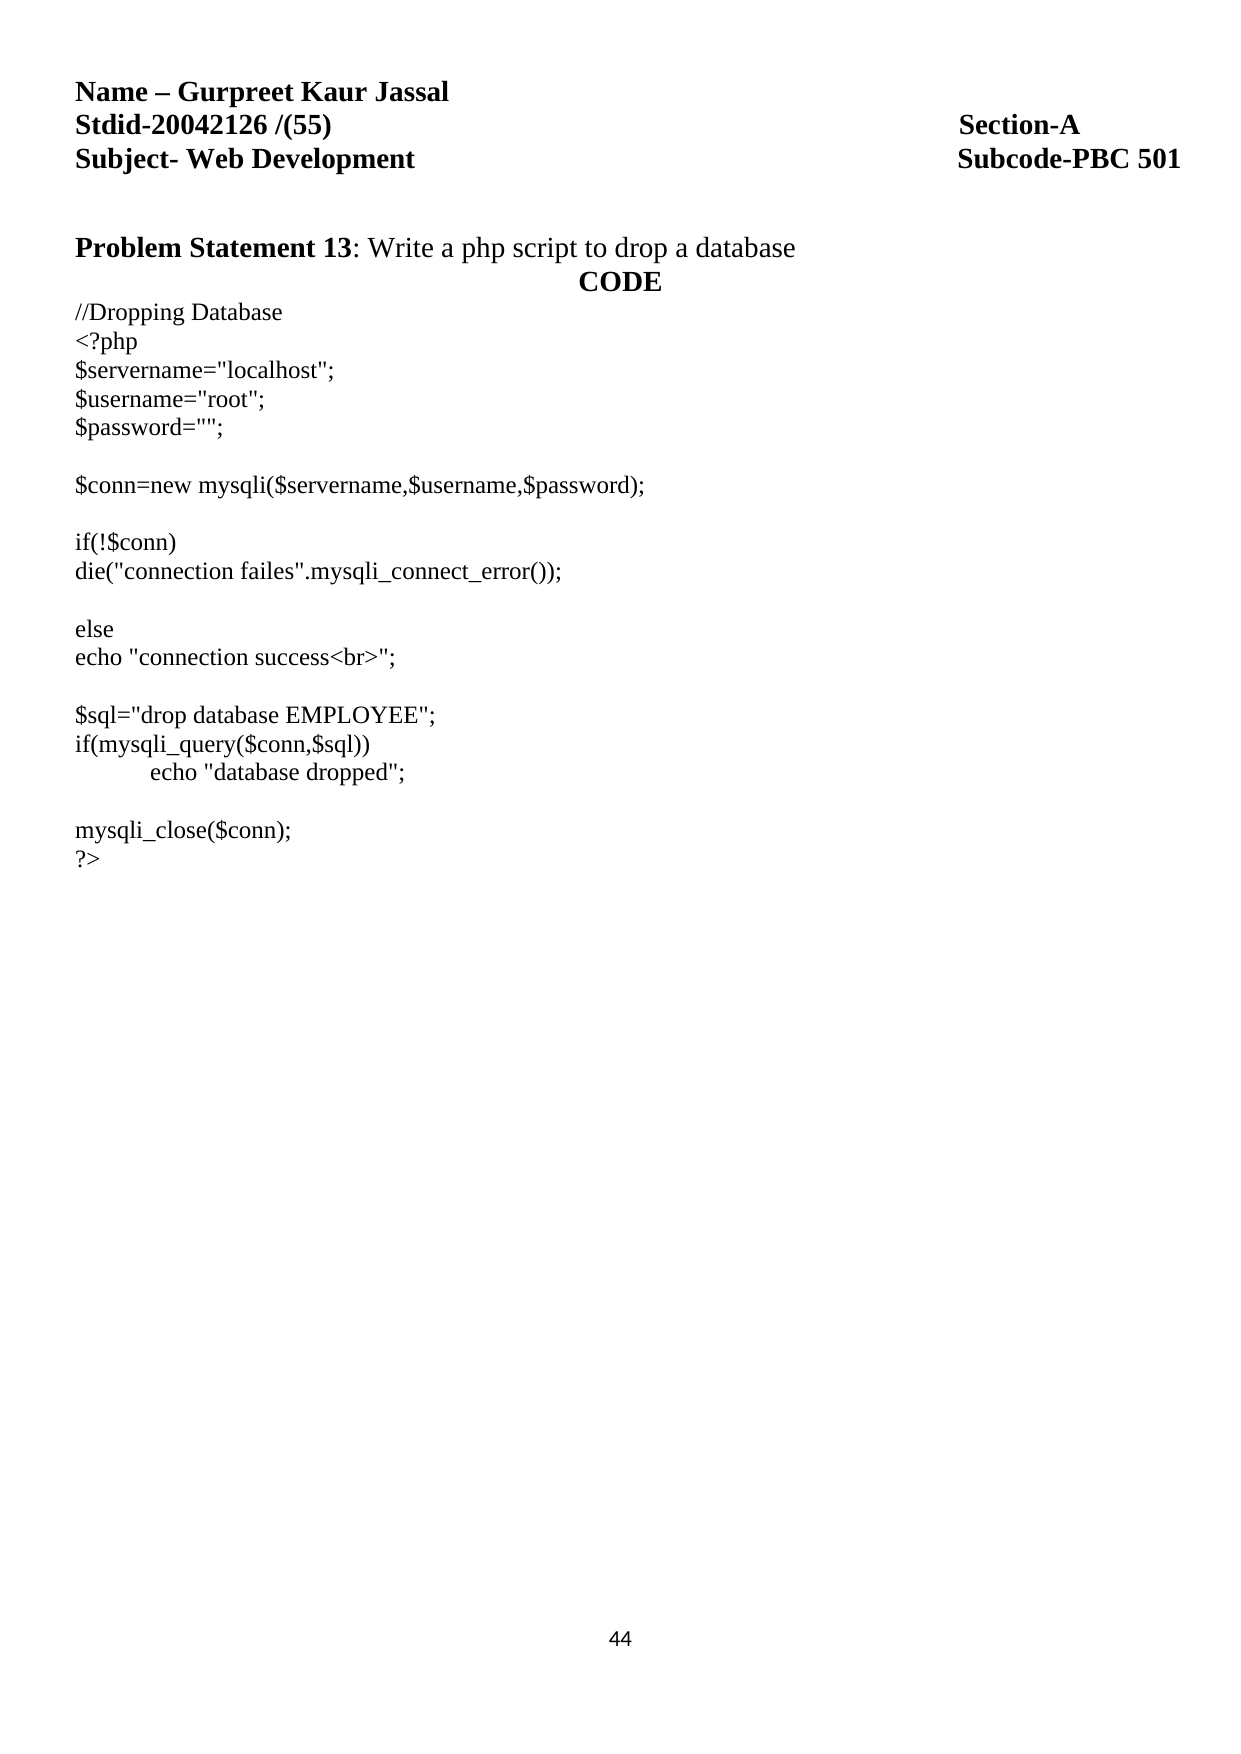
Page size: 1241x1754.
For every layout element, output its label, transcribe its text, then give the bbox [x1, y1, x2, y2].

text $password=""; [75, 412, 1165, 441]
text echo "database dropped"; [75, 757, 1165, 786]
text <?php [75, 326, 1165, 355]
text if(mysqli_query($conn,$sql)) [75, 729, 1165, 757]
text else [75, 614, 1165, 642]
text //Dropping Database [75, 297, 1165, 326]
text mysqli_close($conn); [75, 815, 1165, 844]
text ?> [75, 844, 1165, 872]
text die("connection failes".mysqli_connect_error()); [75, 556, 1165, 585]
text Problem Statement 13: Write a php script to drop a database [75, 230, 1165, 264]
text $username="root"; [75, 384, 1165, 412]
text CODE [75, 264, 1165, 297]
text if(!$conn) [75, 527, 1165, 556]
text $conn=new mysqli($servername,$username,$password); [75, 470, 1165, 499]
text echo "connection success<br>"; [75, 642, 1165, 671]
text $sql="drop database EMPLOYEE"; [75, 700, 1165, 729]
text $servername="localhost"; [75, 355, 1165, 384]
